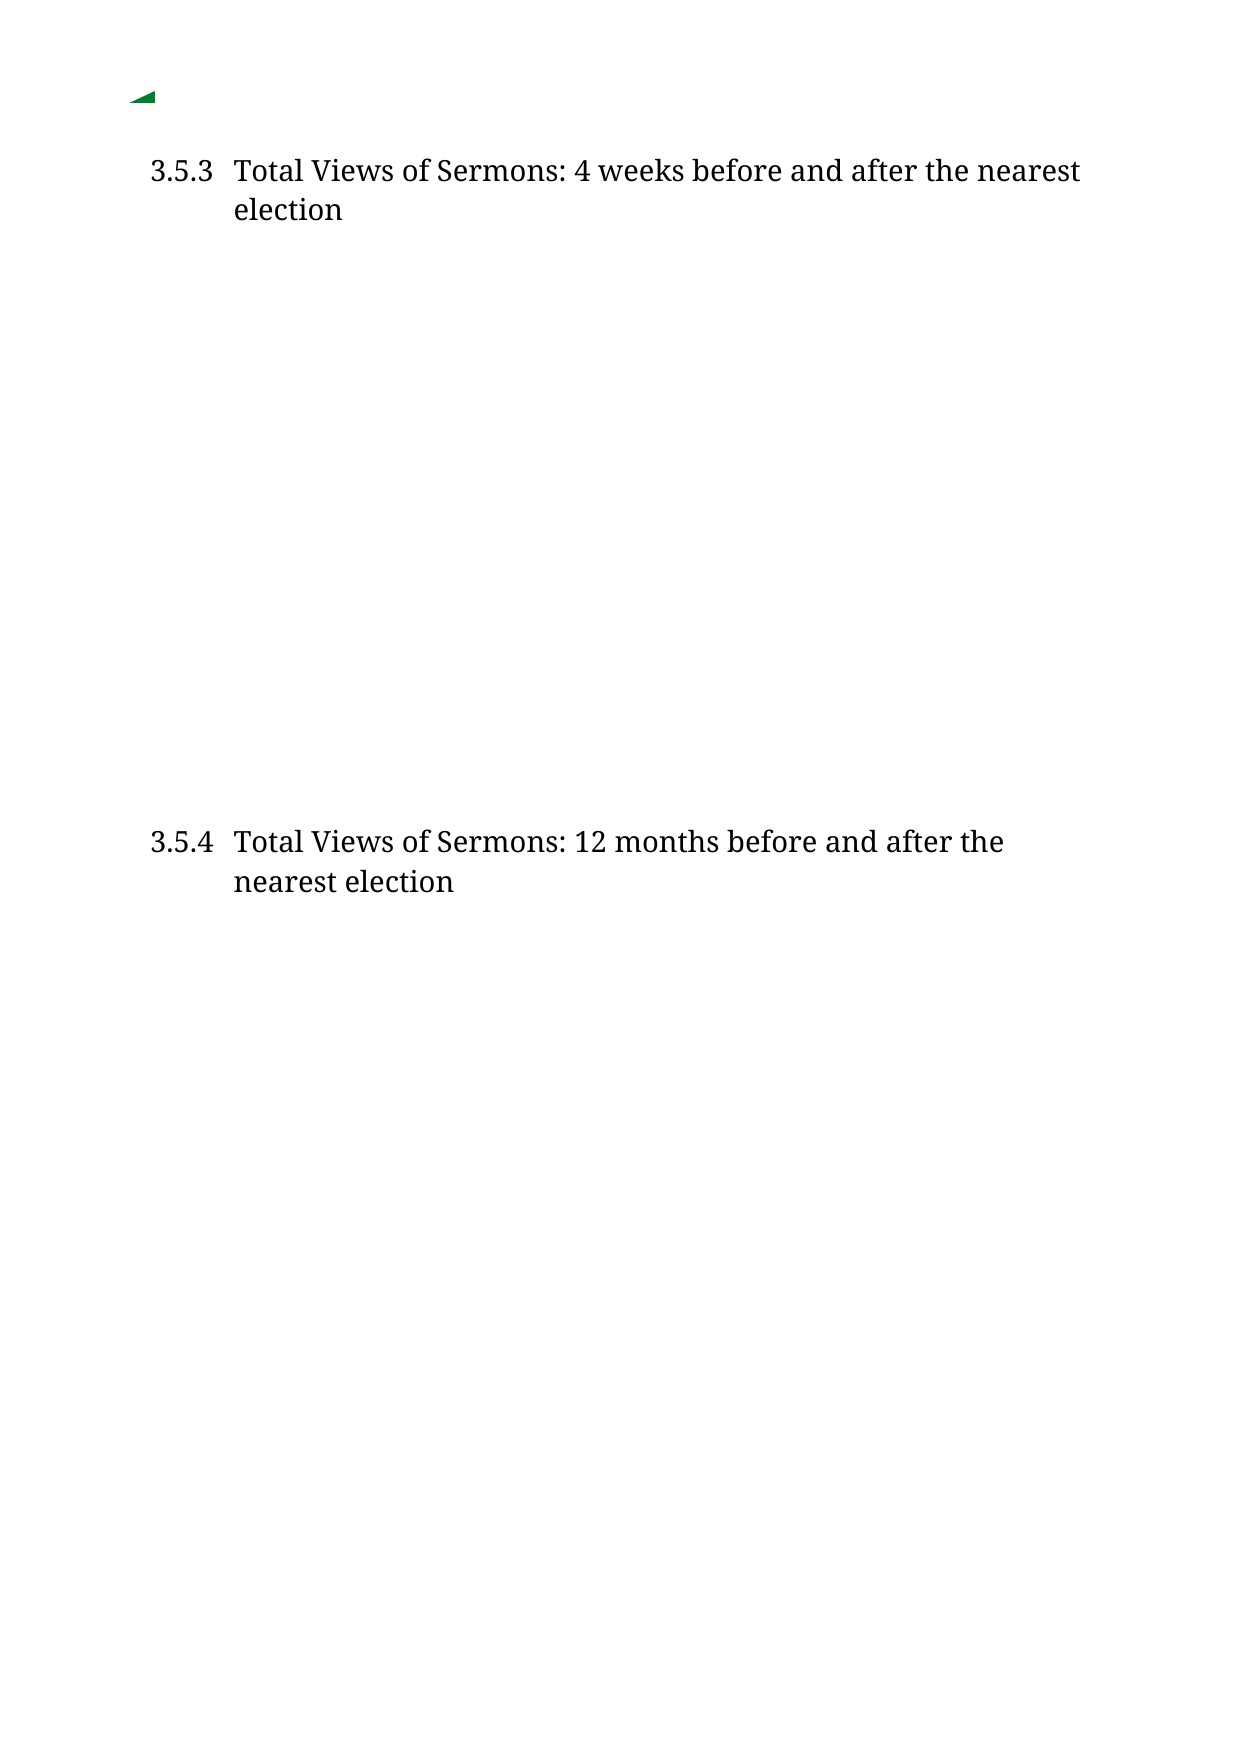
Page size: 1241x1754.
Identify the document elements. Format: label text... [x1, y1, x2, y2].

subtitle Total Views of Sermons: 4 weeks before and after the nearest election [150, 150, 1090, 229]
subtitle Total Views of Sermons: 12 months before and after the nearest election [150, 822, 1090, 901]
